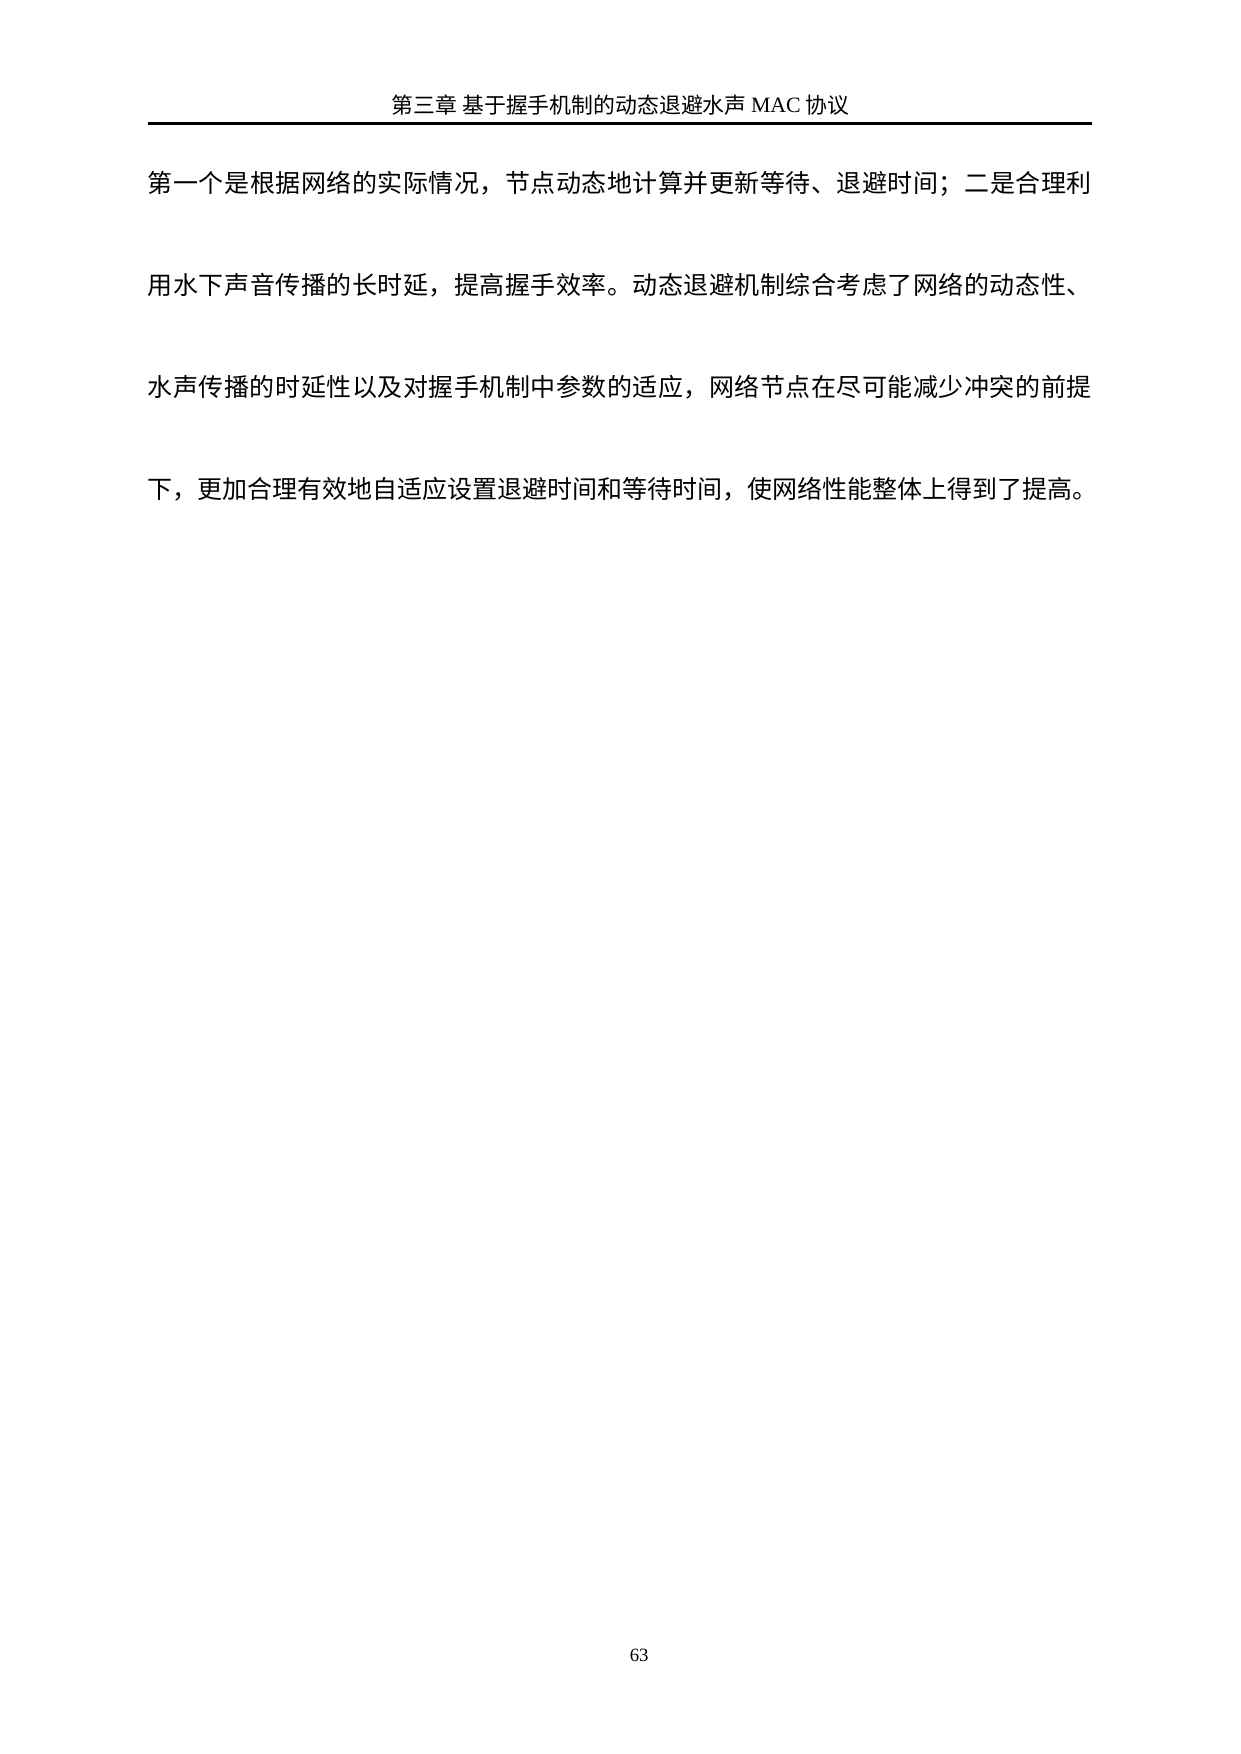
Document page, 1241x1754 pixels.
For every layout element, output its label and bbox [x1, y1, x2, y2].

text [148, 148, 1092, 521]
